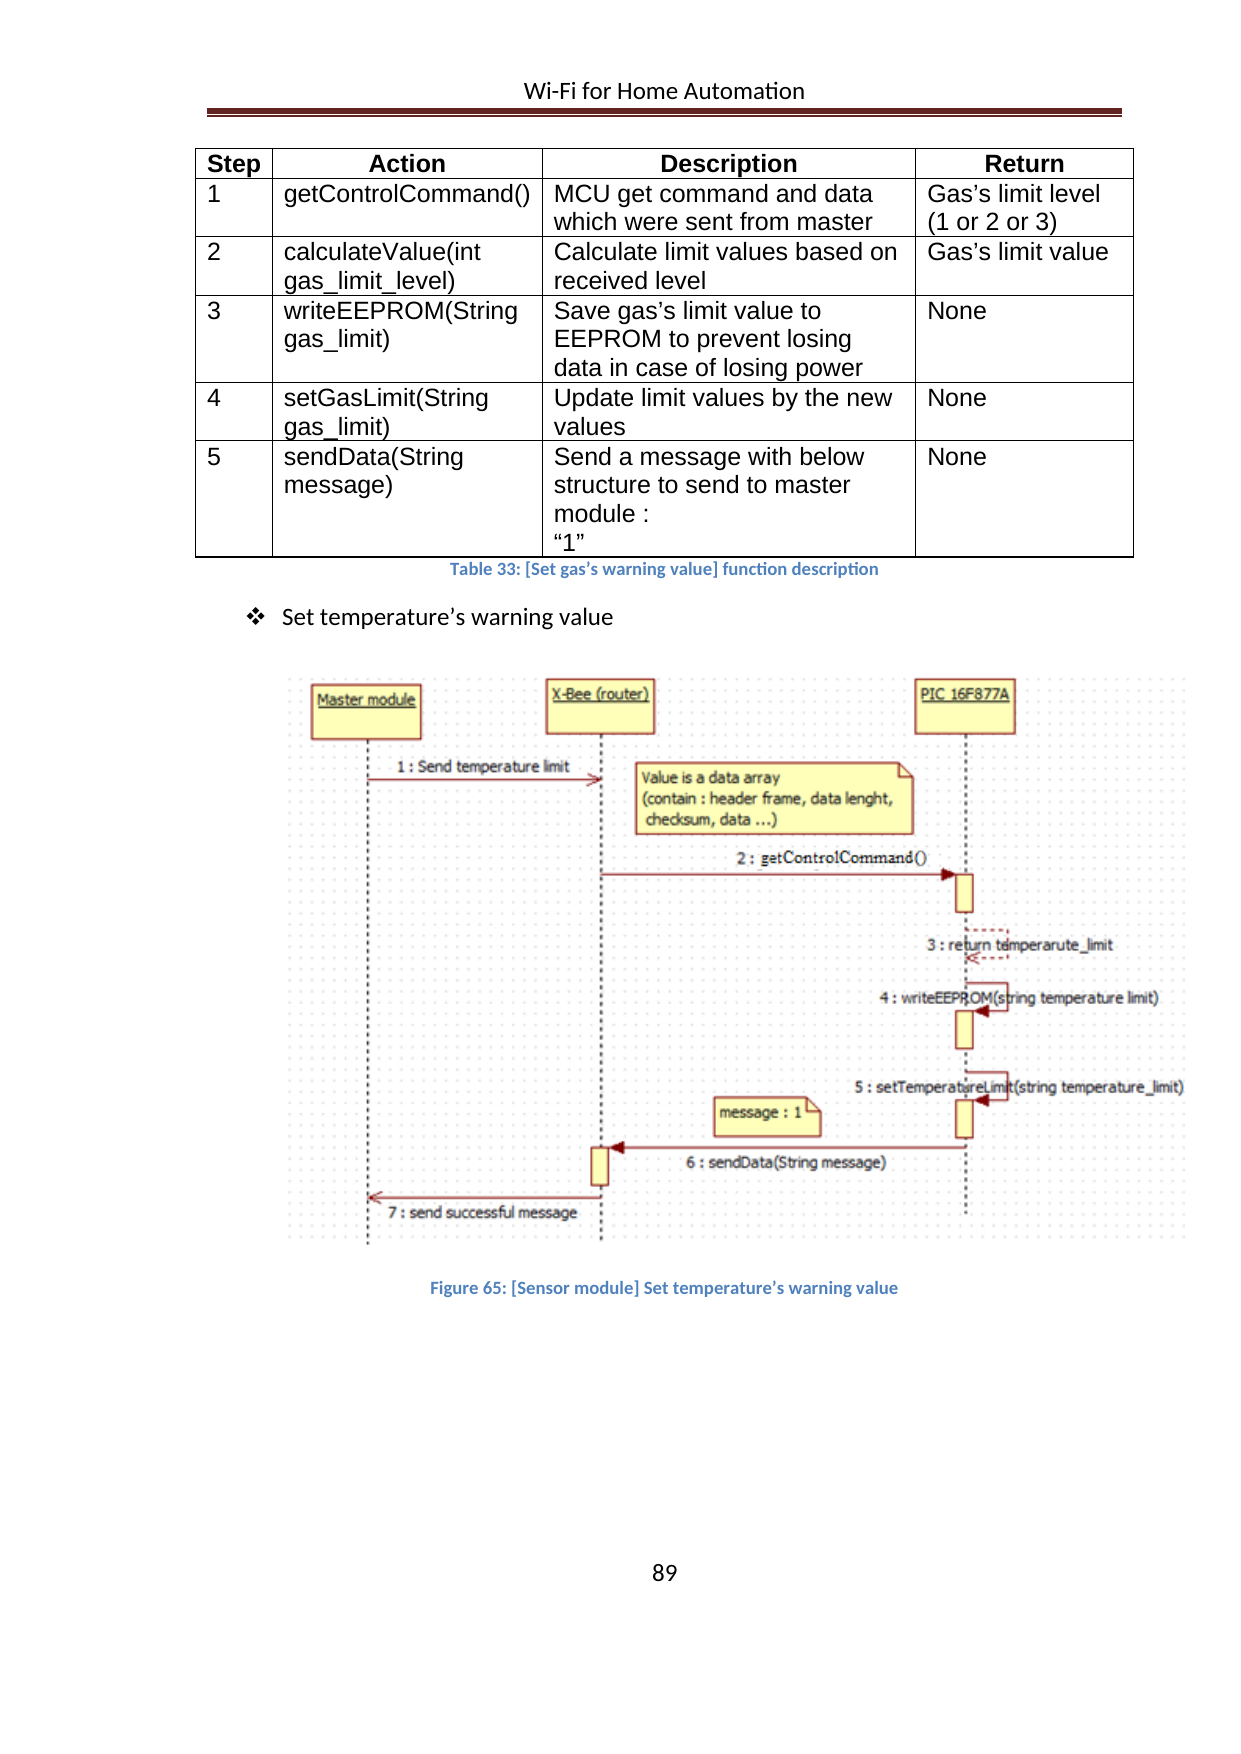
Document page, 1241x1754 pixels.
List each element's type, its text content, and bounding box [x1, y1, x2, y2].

table_cell Gas’s limit level (1 or 2 or 3) [916, 179, 1133, 236]
table_cell 3 [196, 296, 272, 382]
text Table 33: [Set gas’s warning value] function description [207, 558, 1122, 580]
picture [281, 671, 1193, 1251]
table_cell Update limit values by the new values [543, 383, 915, 440]
table_cell None [916, 383, 1133, 440]
list Set temperature’s warning value [244, 601, 1122, 632]
table_cell 1 [196, 179, 272, 236]
table_cell 4 [196, 383, 272, 440]
table_cell None [916, 296, 1133, 382]
table_cell MCU get command and data which were sent from master [543, 179, 915, 236]
table_header Return [916, 149, 1133, 177]
table_cell None [916, 441, 1133, 556]
table_cell calculateValue(int gas_limit_level) [273, 237, 542, 294]
table_cell Gas’s limit value [916, 237, 1133, 294]
table_cell setGasLimit(String gas_limit) [273, 383, 542, 440]
table_cell writeEEPROM(String gas_limit) [273, 296, 542, 382]
text Figure 65: [Sensor module] Set temperature’s warning value [207, 1276, 1122, 1299]
table_cell sendData(String message) [273, 441, 542, 556]
table_cell Send a message with below structure to send to master module : “1” [543, 441, 915, 556]
table_cell Save gas’s limit value to EEPROM to prevent losing data in case of losing power [543, 296, 915, 382]
table_header Action [273, 149, 542, 177]
table_header Step [196, 149, 272, 177]
table_cell 2 [196, 237, 272, 294]
table_cell 5 [196, 441, 272, 556]
table_cell Calculate limit values based on received level [543, 237, 915, 294]
table_header Description [543, 149, 915, 177]
table_cell getControlCommand() [273, 179, 542, 236]
